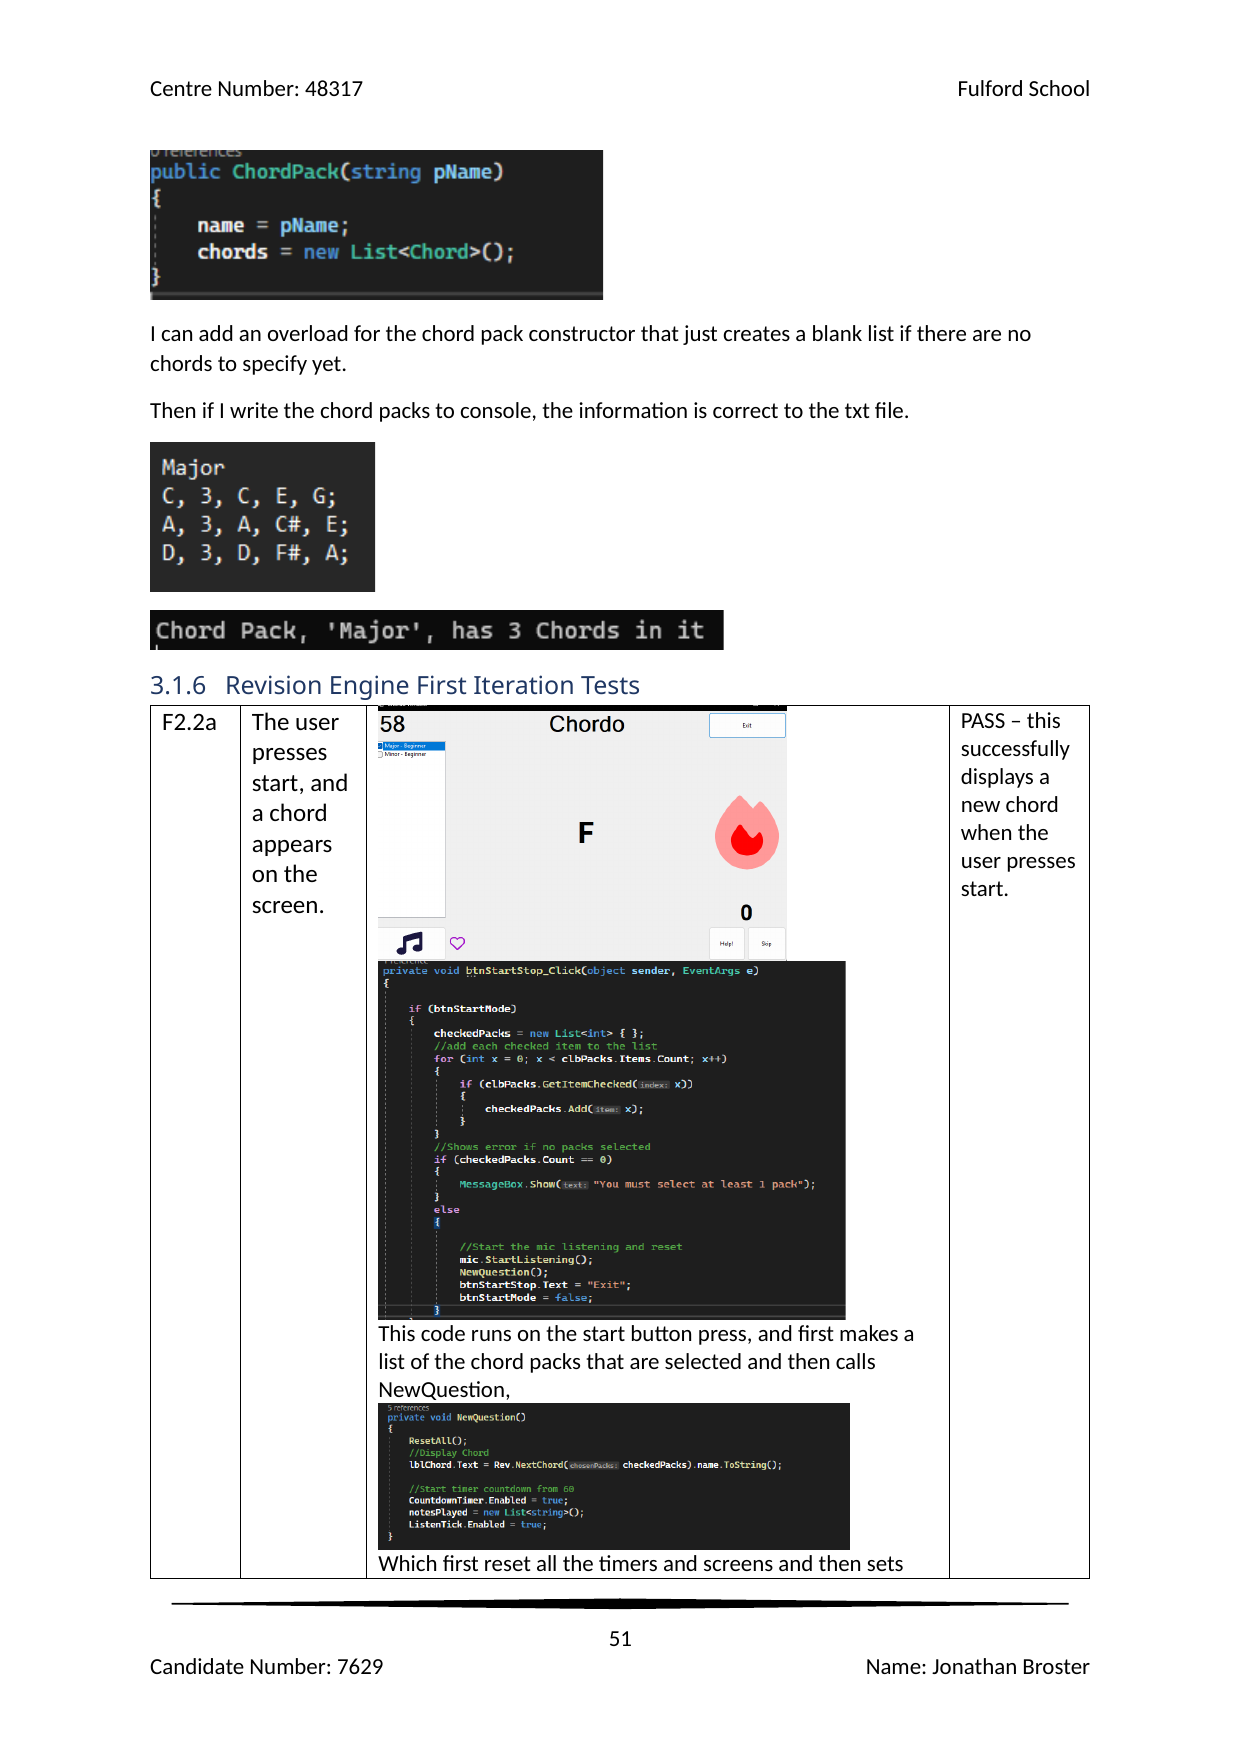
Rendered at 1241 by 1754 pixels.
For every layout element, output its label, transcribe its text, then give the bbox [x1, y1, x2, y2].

subtitle Revision Engine First Iteration Tests [150, 668, 1090, 702]
picture [378, 1403, 850, 1550]
picture [378, 705, 846, 1320]
text I can add an overload for the chord pack constructor that just creates a blank list if there are no chords to specify yet. [150, 319, 1090, 377]
picture [150, 610, 724, 650]
picture [150, 150, 604, 300]
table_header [241, 706, 366, 1577]
text Then if I write the chord packs to console, the information is correct to the txt file. [150, 396, 1090, 424]
table_header F2.2a [151, 706, 240, 1577]
picture [150, 442, 375, 592]
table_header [950, 706, 1089, 1577]
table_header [367, 706, 949, 1577]
